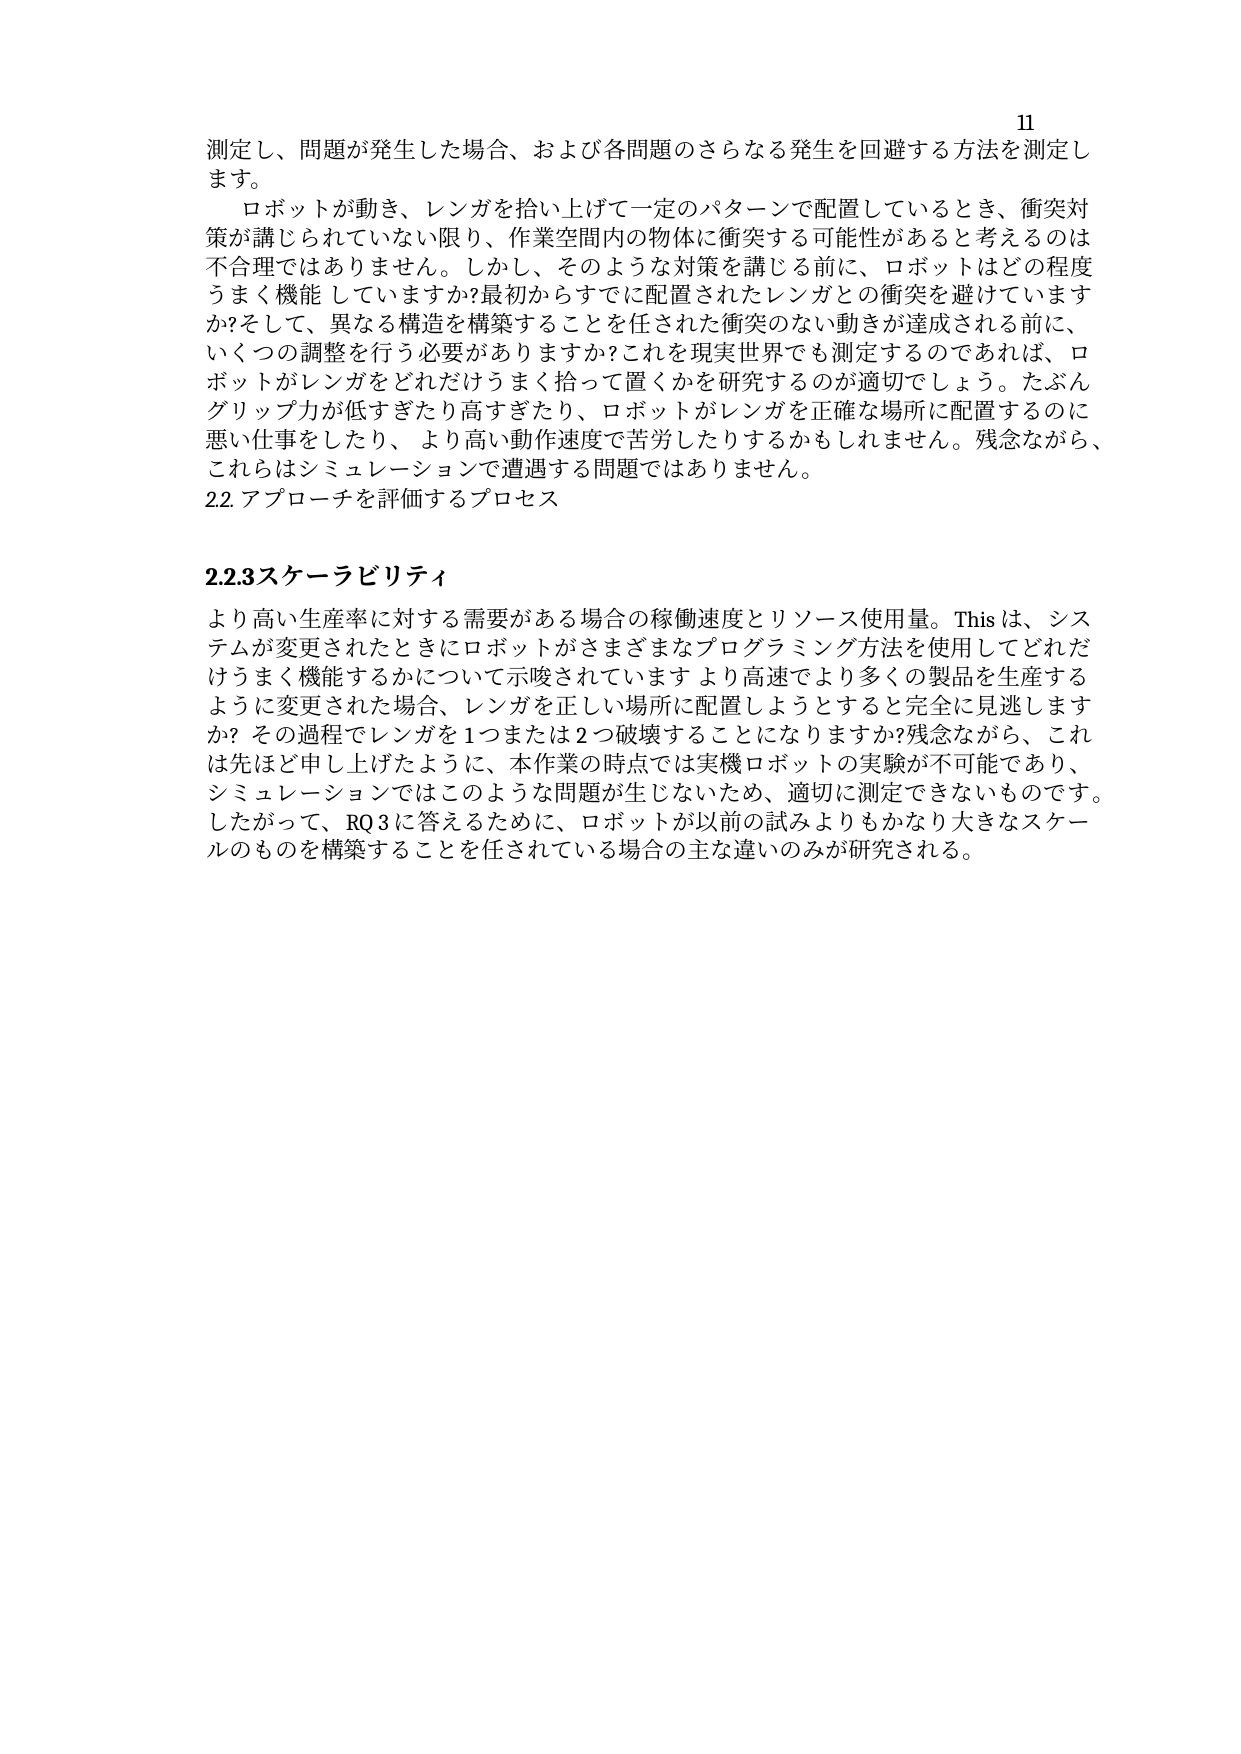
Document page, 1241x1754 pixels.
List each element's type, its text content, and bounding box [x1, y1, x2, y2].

text ロボットが動き、レンガを拾い上げて一定のパターンで配置しているとき、衝突対策が講じられていない限り、作業空間内の物体に衝突する可能性があると考えるのは不合理ではありません。しかし、そのような対策を講じる前に、ロボットはどの程度うまく機能 していますか?最初からすでに配置されたレンガとの衝突を避けていますか?そして、異なる構造を構築することを任された衝突のない動きが達成される前に、いくつの調整を行う必要がありますか?これを現実世界でも測定するのであれば、ロボットがレンガをどれだけうまく拾って置くかを研究するのが適切でしょう。たぶんグリップ力が低すぎたり高すぎたり、ロボットがレンガを正確な場所に配置するのに悪い仕事をしたり、 より高い動作速度で苦労したりするかもしれません。残念ながら、これらはシミュレーションで遭遇する問題ではありません。 [205, 196, 1093, 483]
text 2.2. アプローチを評価するプロセス [205, 486, 1093, 513]
subtitle 2.2.3 スケーラビリティ [205, 563, 1093, 592]
text より高い生産率に対する需要がある場合の稼働速度とリソース使用量。Thisは、システムが変更されたときにロボットがさまざまなプログラミング方法を使用してどれだけうまく機能するかについて示唆されています より高速でより多くの製品を生産するように変更された場合、レンガを正しい場所に配置しようとすると完全に見逃しますか? その過程でレンガを1つまたは2つ破壊することになりますか?残念ながら、これは先ほど申し上げたように、本作業の時点では実機ロボットの実験が不可能であり、シミュレーションではこのような問題が生じないため、適切に測定できないものです。したがって、RQ 3に答えるために、ロボットが以前の試みよりもかなり大きなスケールのものを構築することを任されている場合の主な違いのみが研究される。 [205, 607, 1093, 865]
